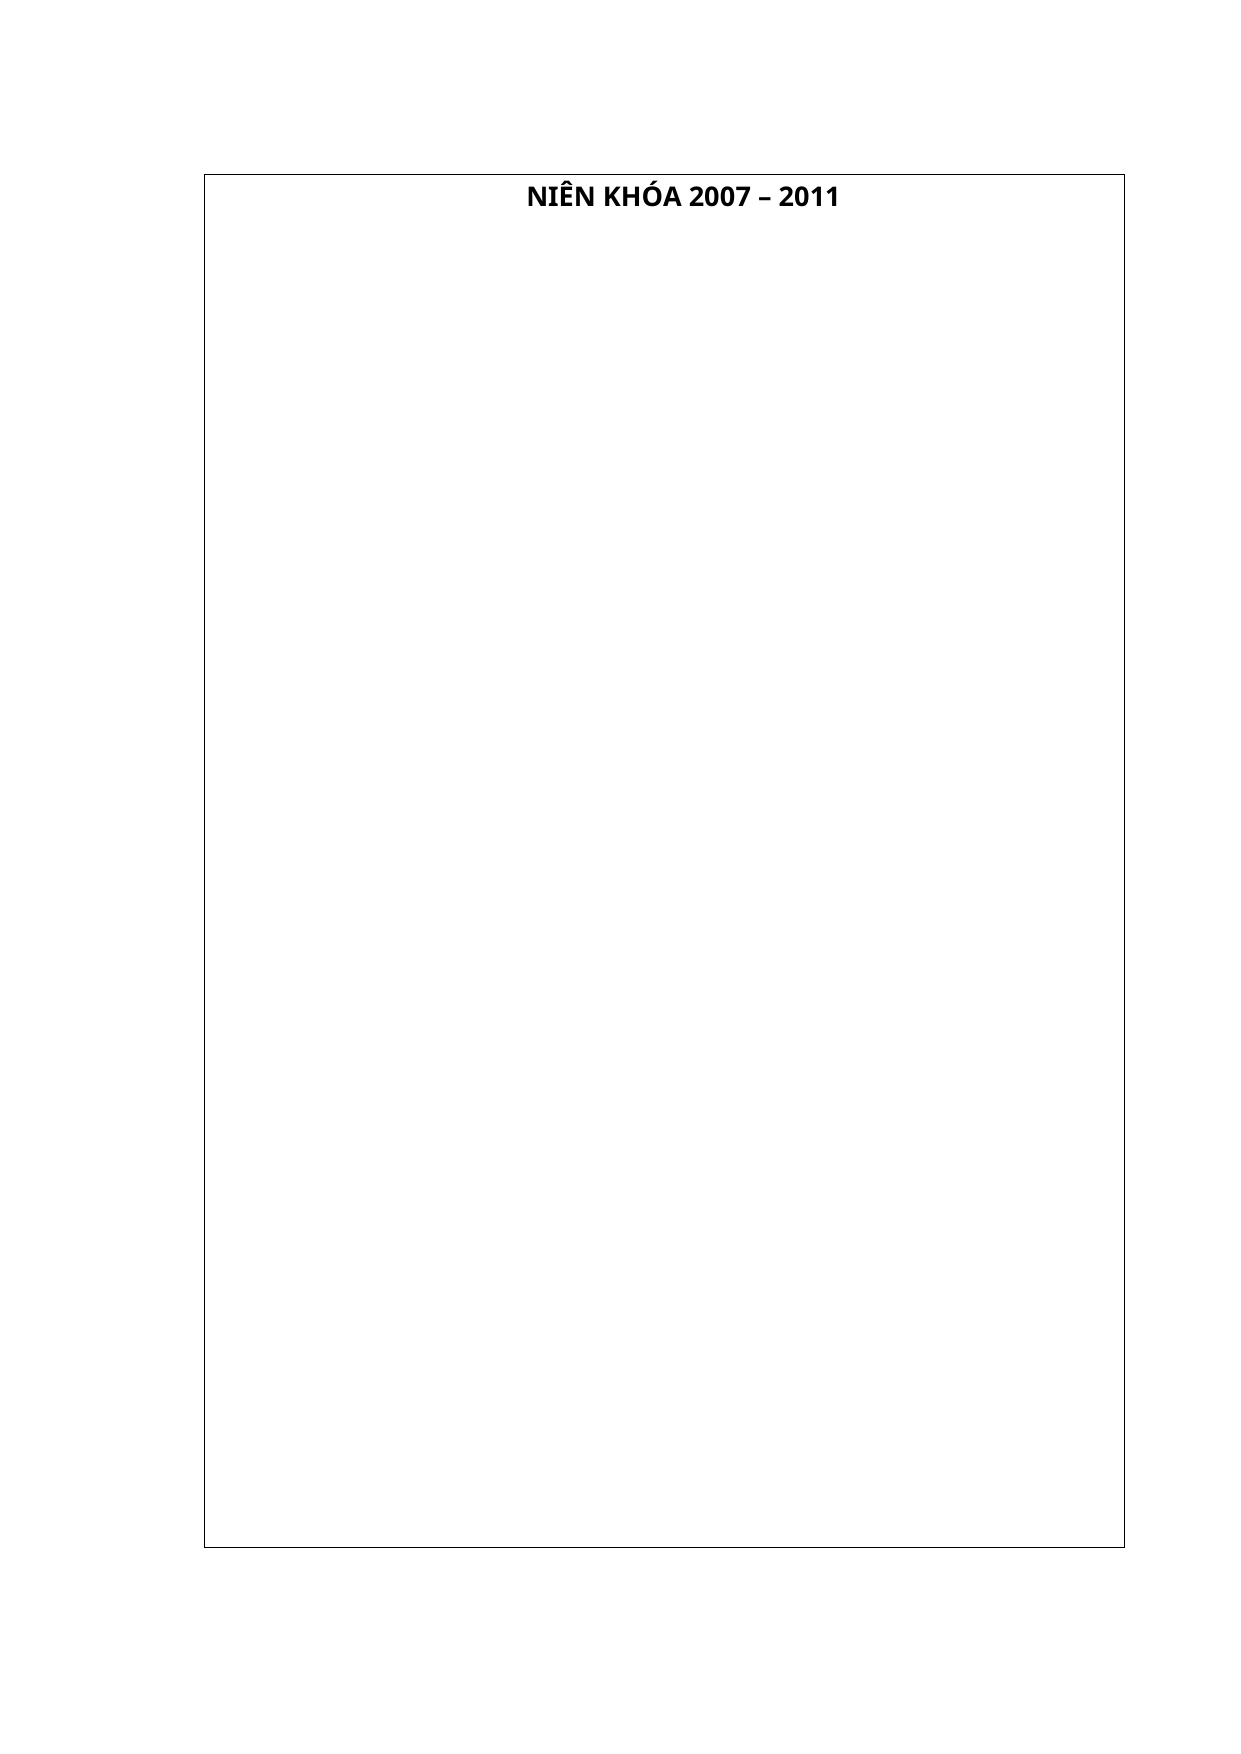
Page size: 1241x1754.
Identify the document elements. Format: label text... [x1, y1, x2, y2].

text NIÊN KHÓA 2007 – 2011 [207, 177, 1122, 214]
